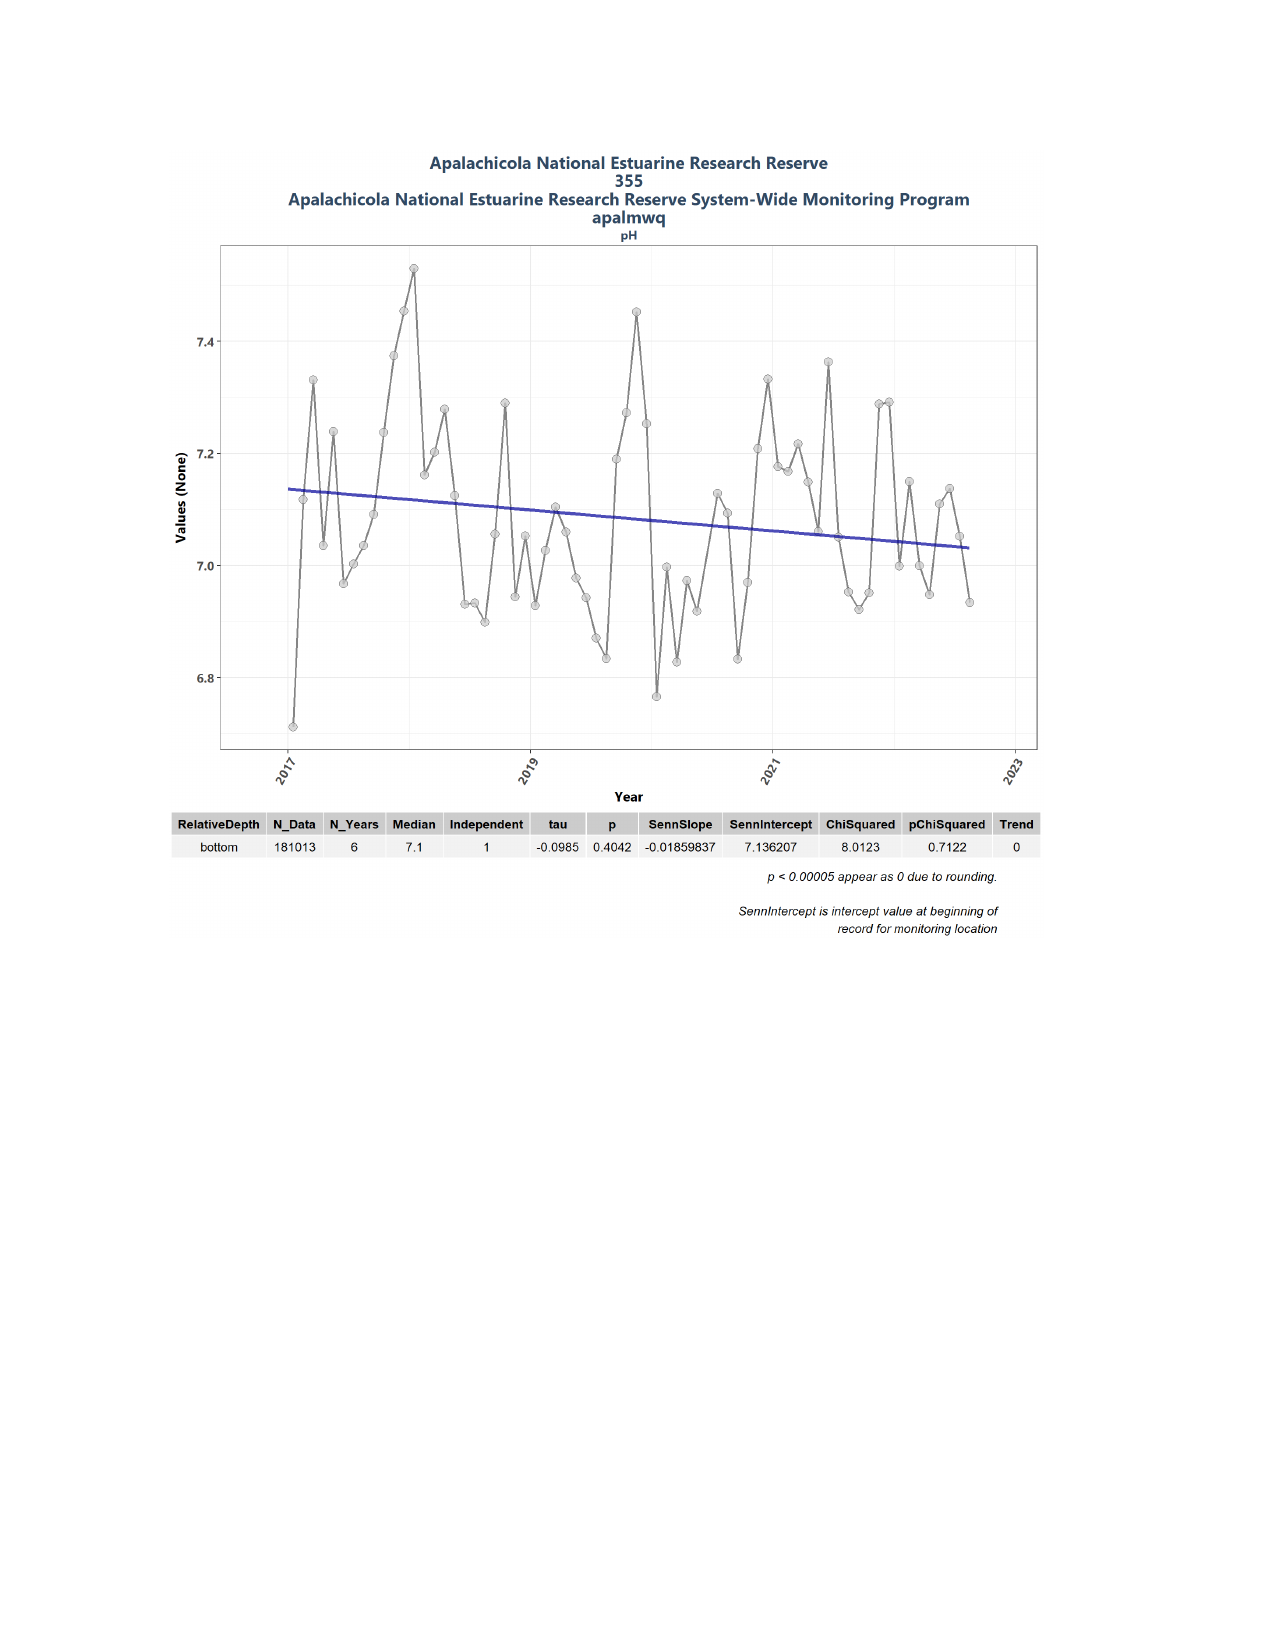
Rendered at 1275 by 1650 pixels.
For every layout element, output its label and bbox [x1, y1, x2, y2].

picture [168, 150, 1044, 938]
